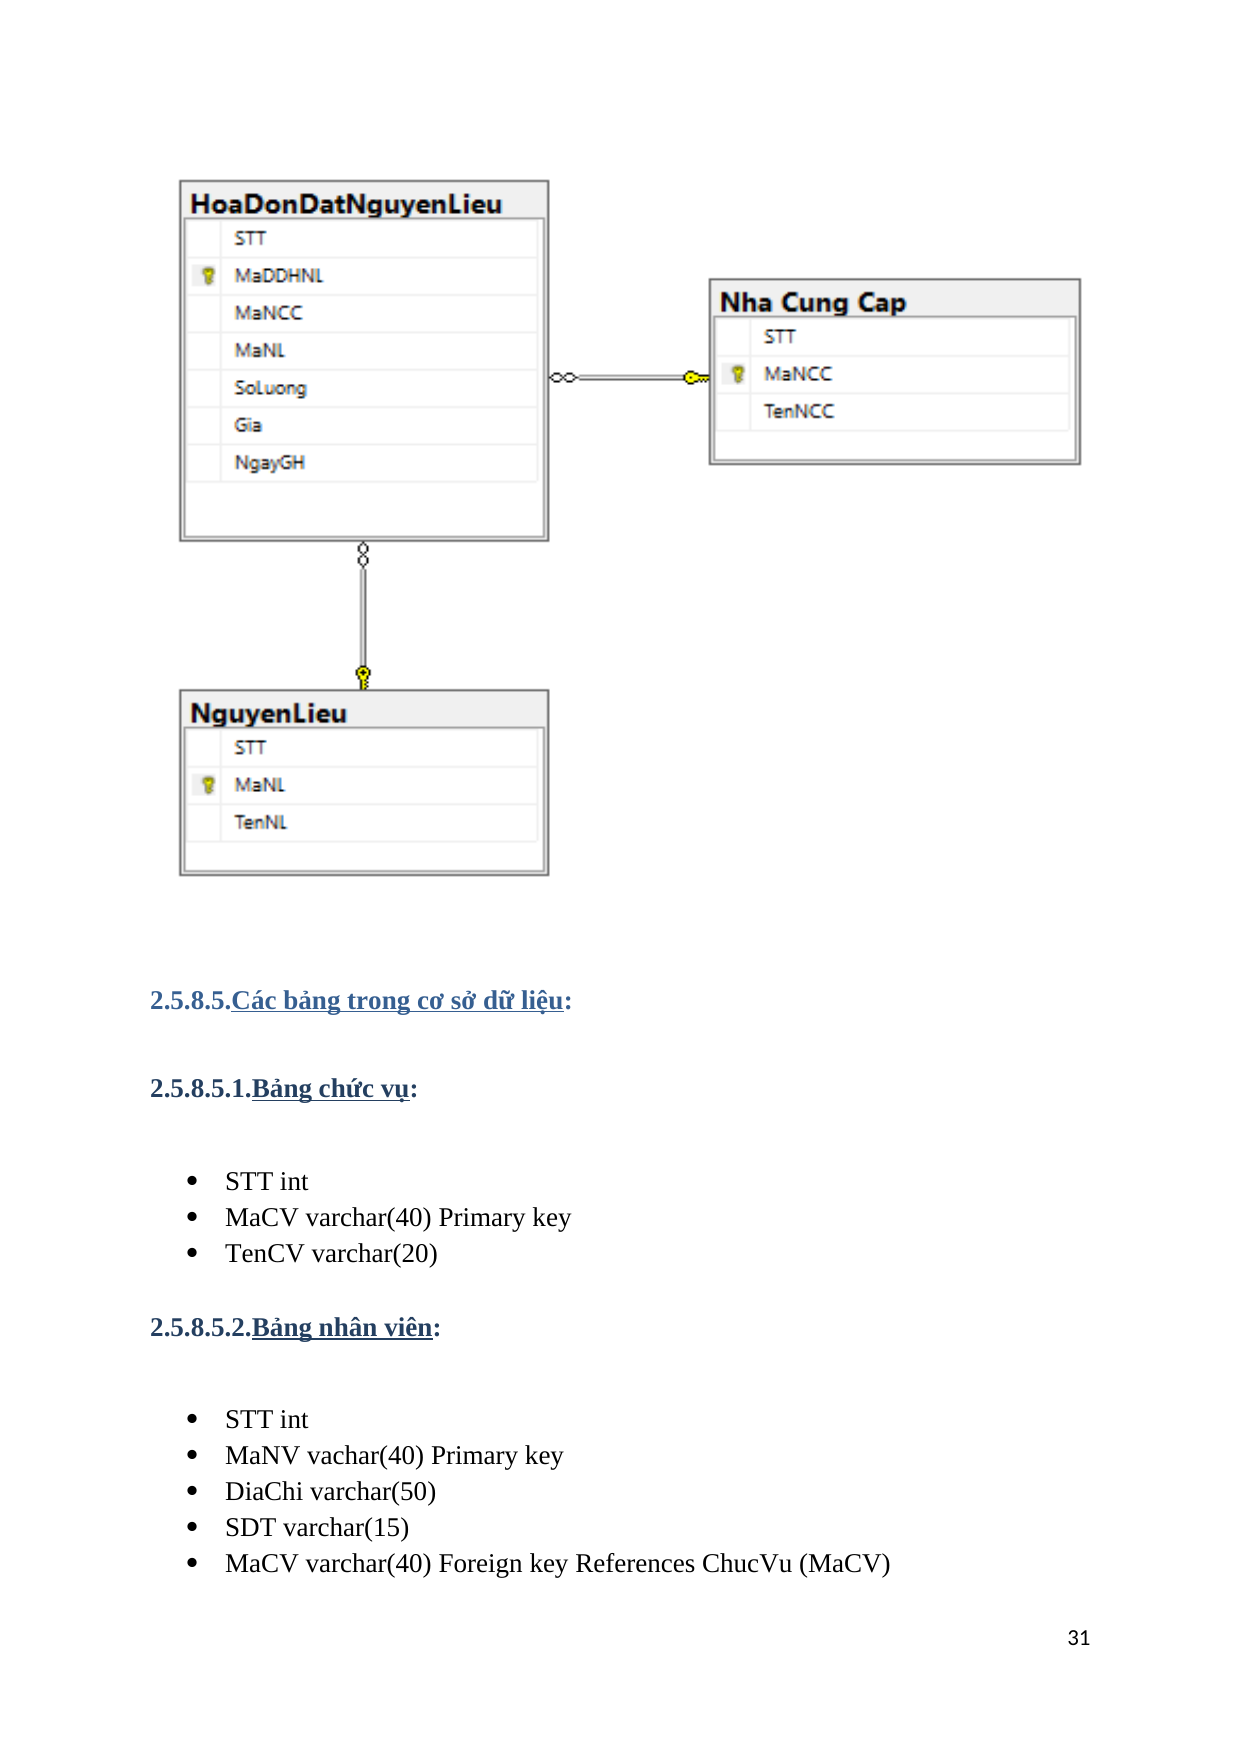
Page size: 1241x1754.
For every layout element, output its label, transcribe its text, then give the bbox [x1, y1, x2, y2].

subtitle 2.5.8.5.2.Bảng nhân viên: [150, 1311, 1090, 1342]
list DiaChi varchar(50) [187, 1475, 1090, 1507]
list MaCV varchar(40) Primary key [187, 1201, 1090, 1232]
list MaNV vachar(40) Primary key [187, 1439, 1090, 1471]
list STT int [187, 1165, 1090, 1196]
list TenCV varchar(20) [187, 1237, 1090, 1268]
subtitle 2.5.8.5.1.Bảng chức vụ: [150, 1073, 1090, 1104]
picture [150, 150, 1122, 908]
list MaCV varchar(40) Foreign key References ChucVu (MaCV) [187, 1547, 1090, 1578]
list SDT varchar(15) [187, 1511, 1090, 1543]
subtitle 2.5.8.5.Các bảng trong cơ sở dữ liệu: [150, 984, 1090, 1015]
list STT int [187, 1403, 1090, 1435]
